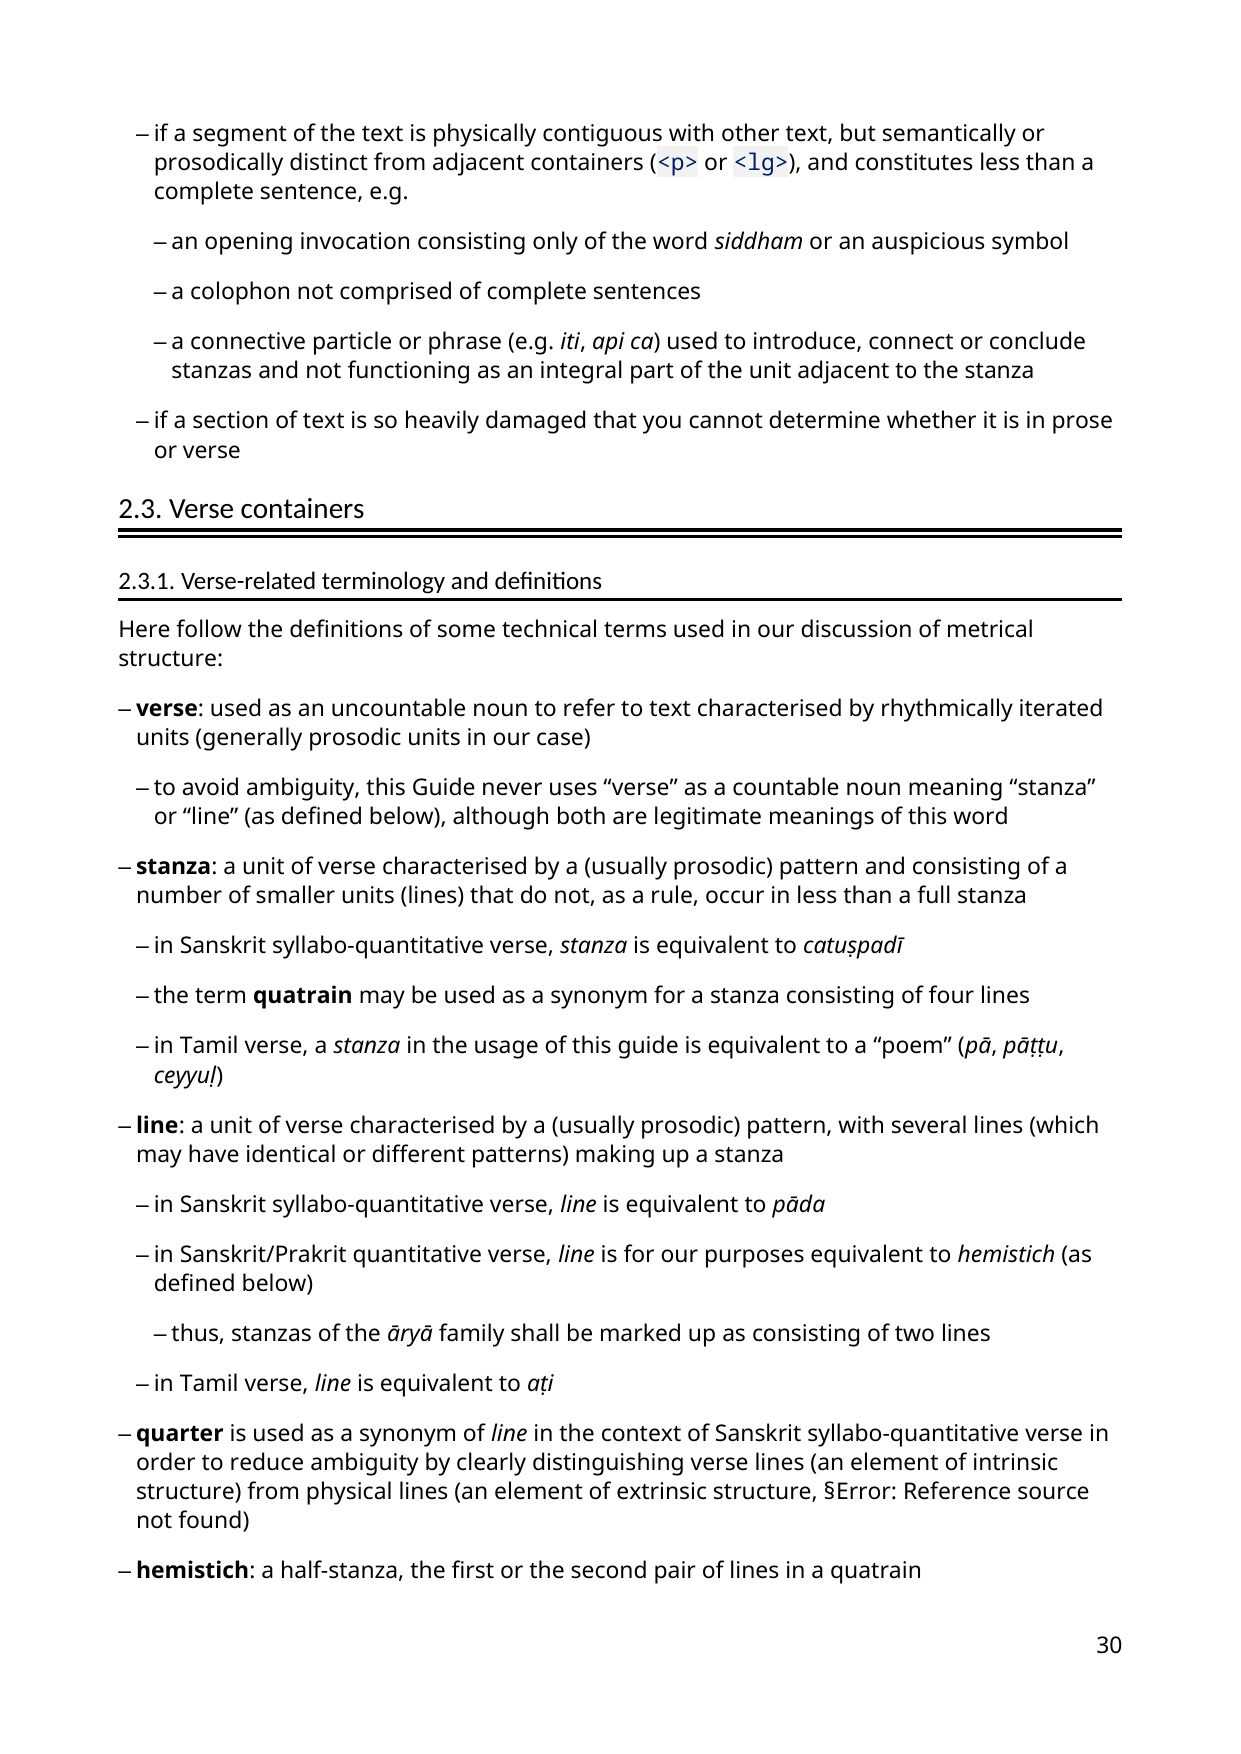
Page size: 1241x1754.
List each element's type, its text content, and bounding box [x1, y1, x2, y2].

list hemistich: a half-stanza, the first or the second pair of lines in a quatrain [118, 1556, 1122, 1585]
list a colophon not comprised of complete sentences [153, 276, 1122, 306]
list thus, stanzas of the āryā family shall be marked up as consisting of two lines [153, 1318, 1122, 1347]
list in Sanskrit syllabo-quantitative verse, stanza is equivalent to catuṣpadī [136, 931, 1122, 960]
subtitle Verse containers [118, 489, 1122, 528]
list if a segment of the text is physically contiguous with other text, but semantically or prosodically distinct from adjacent containers (<p> or <lg>), and constitutes less than a complete sentence, e.g. [136, 118, 1122, 206]
list stanza: a unit of verse characterised by a (usually prosodic) pattern and consisting of a number of smaller units (lines) that do not, as a rule, occur in less than a full stanza [118, 851, 1122, 910]
text Here follow the definitions of some technical terms used in our discussion of metrical structure: [118, 614, 1122, 672]
list if a section of text is so heavily damaged that you cannot determine whether it is in prose or verse [136, 406, 1122, 464]
list an opening invocation consisting only of the word siddham or an auspicious symbol [153, 226, 1122, 256]
subtitle Verse-related terminology and definitions [118, 563, 1122, 598]
list line: a unit of verse characterised by a (usually prosodic) pattern, with several lines (which may have identical or different patterns) making up a stanza [118, 1110, 1122, 1168]
list in Tamil verse, line is equivalent to aṭi [136, 1368, 1122, 1397]
list the term quatrain may be used as a synonym for a stanza consisting of four lines [136, 981, 1122, 1010]
list verse: used as an uncountable noun to refer to text characterised by rhythmically iterated units (generally prosodic units in our case) [118, 693, 1122, 751]
list in Tamil verse, a stanza in the usage of this guide is equivalent to a “poem” (pā, pāṭṭu, ceyyuḷ) [136, 1031, 1122, 1089]
list to avoid ambiguity, this Guide never uses “verse” as a countable noun meaning “stanza” or “line” (as defined below), although both are legitimate meanings of this word [136, 772, 1122, 831]
list a connective particle or phrase (e.g. iti, api ca) used to introduce, connect or conclude stanzas and not functioning as an integral part of the unit adjacent to the stanza [153, 326, 1122, 385]
list in Sanskrit/Prakrit quantitative verse, line is for our purposes equivalent to hemistich (as defined below) [136, 1239, 1122, 1297]
list in Sanskrit syllabo-quantitative verse, line is equivalent to pāda [136, 1189, 1122, 1218]
